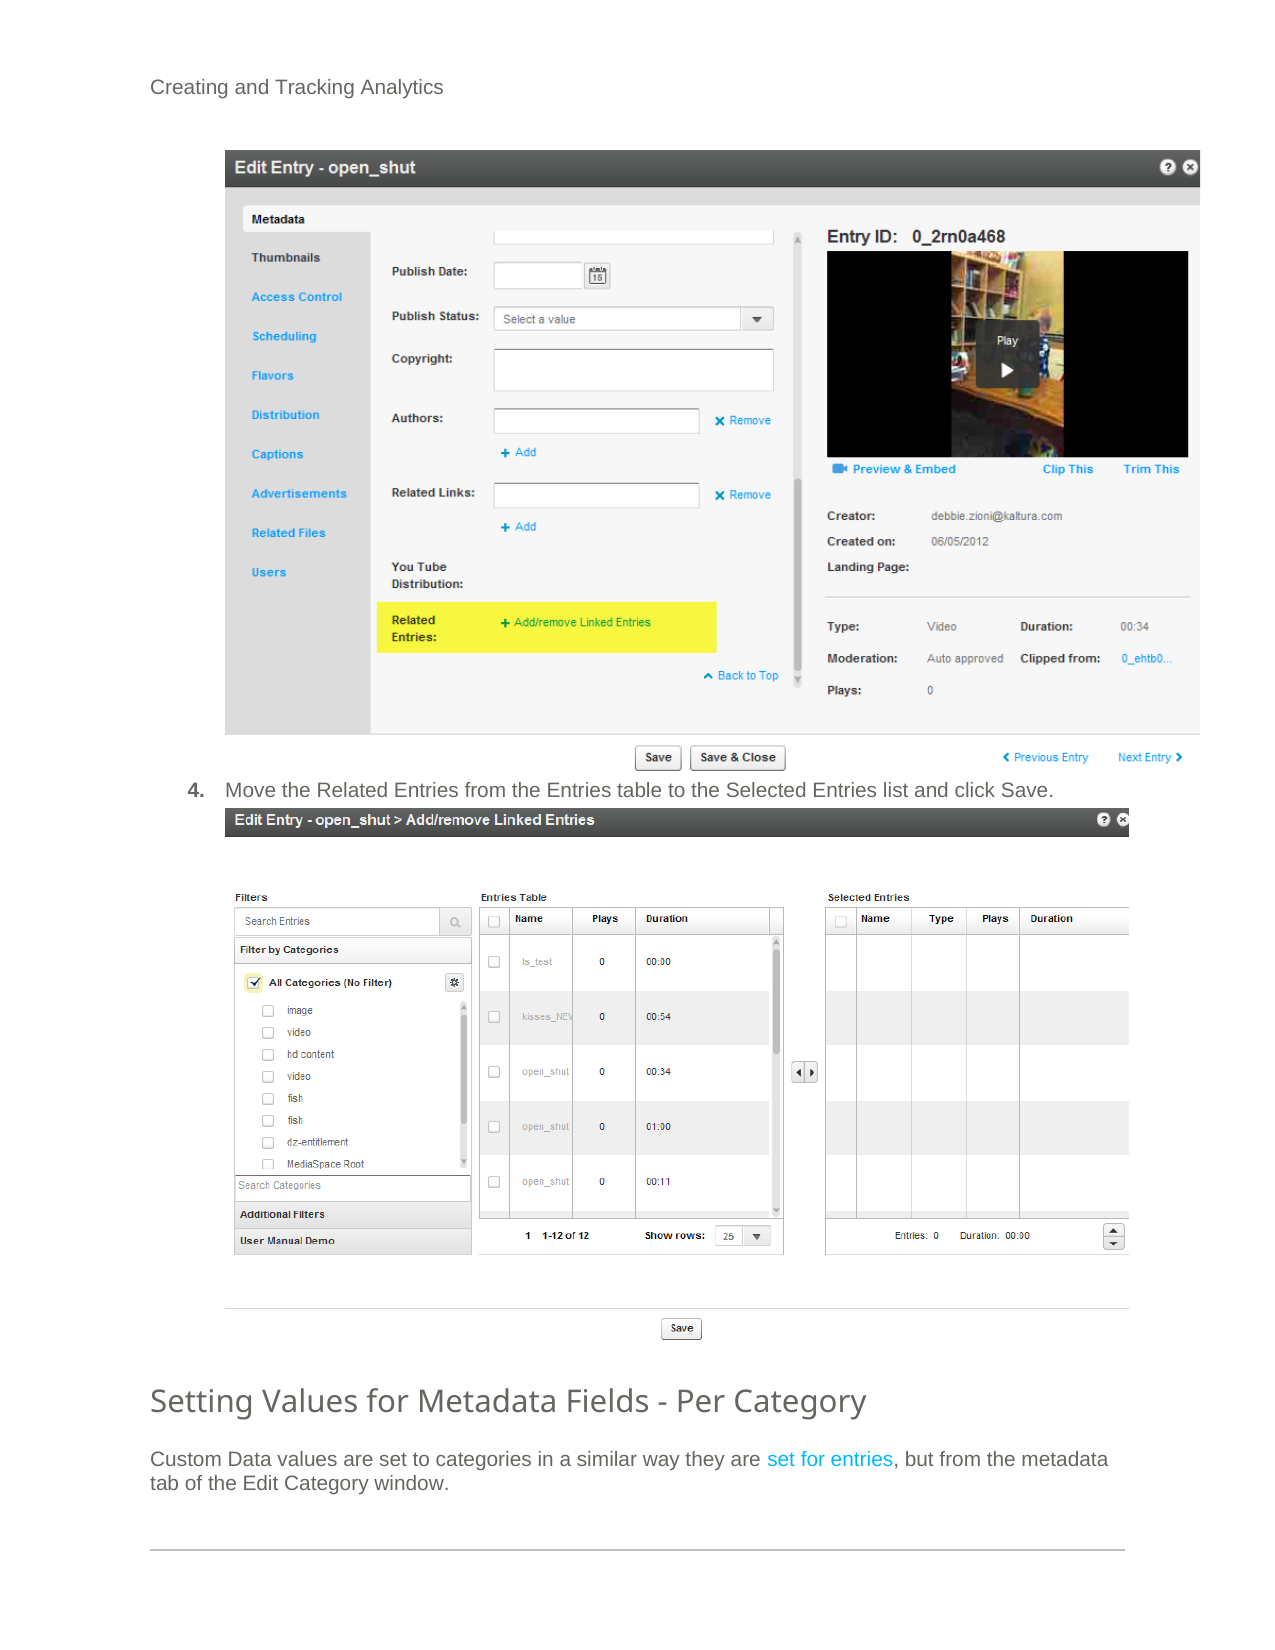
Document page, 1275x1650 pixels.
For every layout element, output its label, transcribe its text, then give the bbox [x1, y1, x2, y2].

text Custom Data values are set to categories in a similar way they are set for entries, but from the metadata tab of the Edit Category window. [150, 1447, 1125, 1494]
subtitle Setting Values for Metadata Fields - Per Category [150, 1379, 1125, 1422]
picture [225, 808, 1129, 1342]
picture [225, 150, 1200, 772]
list Move the Related Entries from the Entries table to the Selected Entries list and click Save. [187, 778, 1125, 802]
